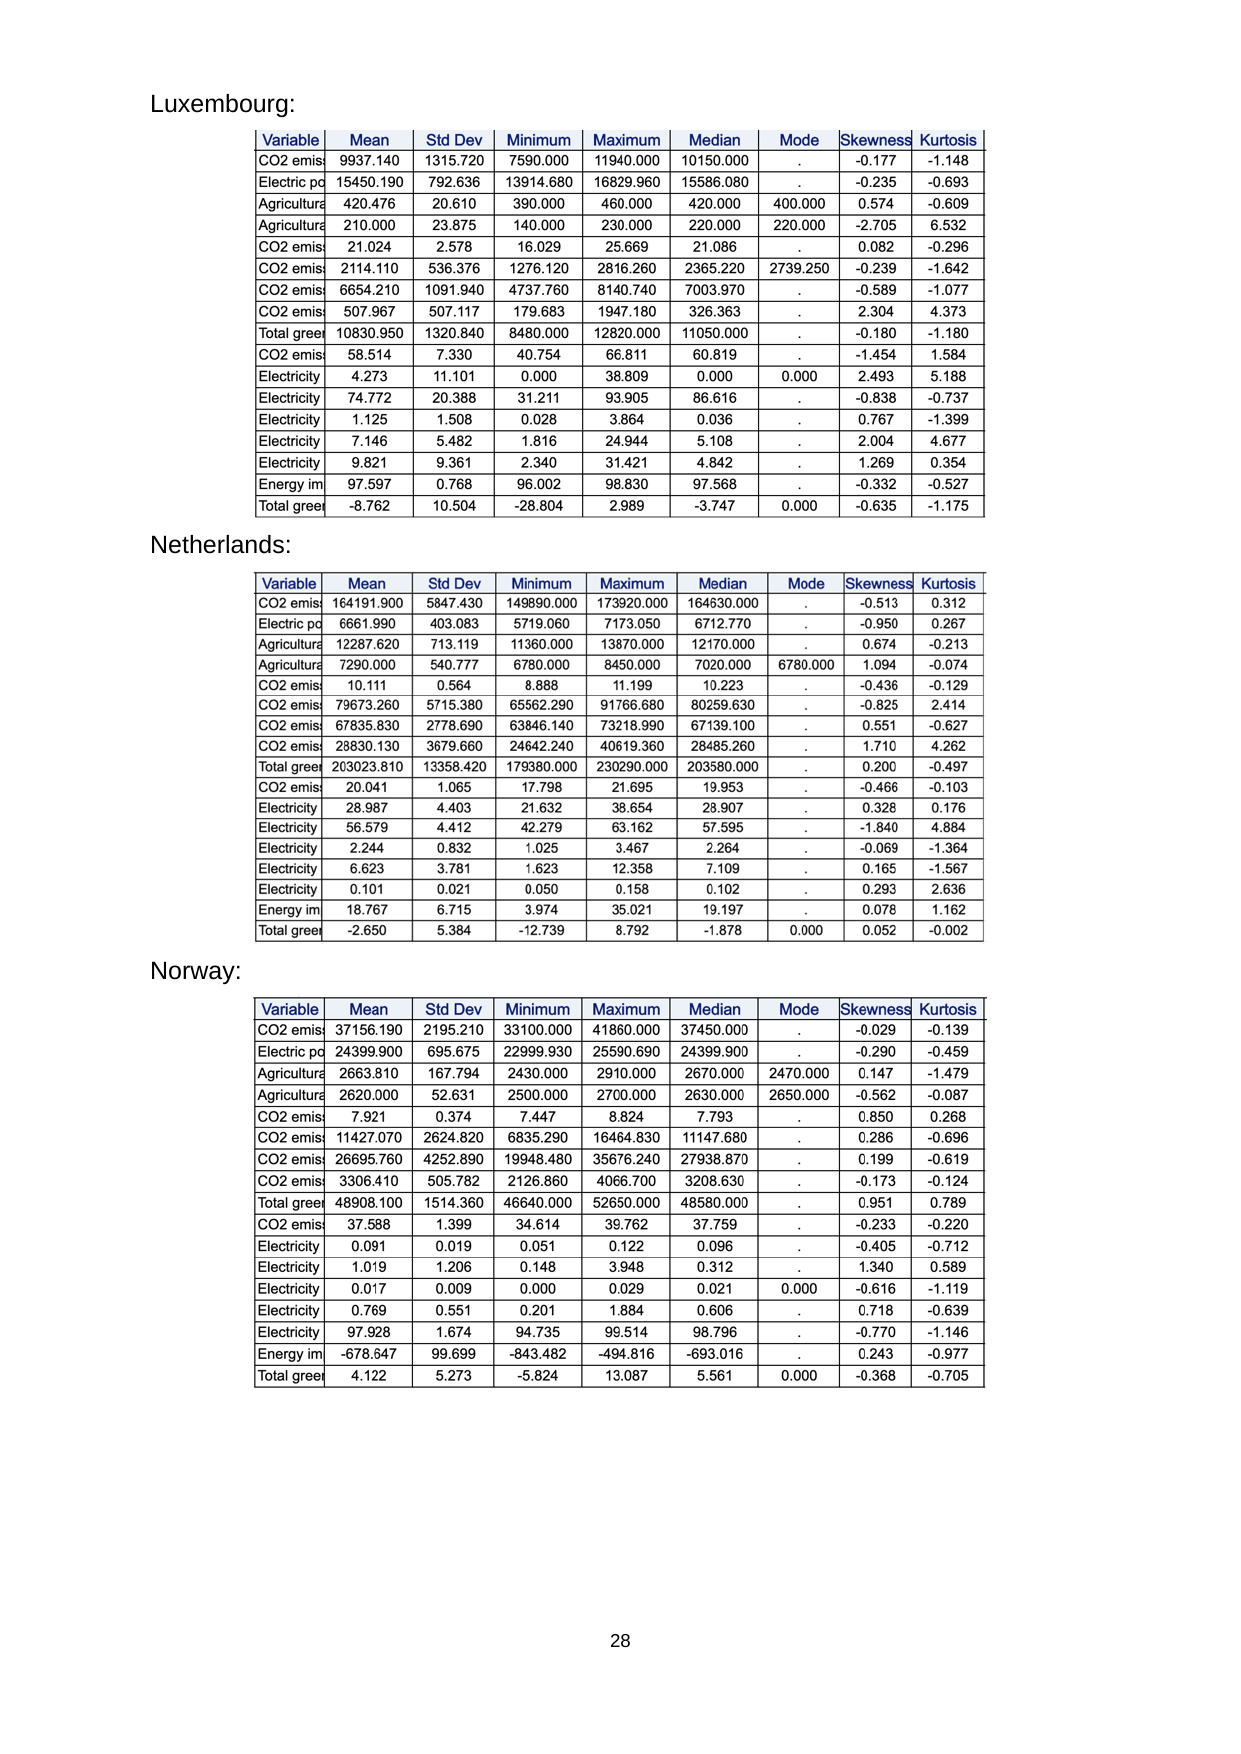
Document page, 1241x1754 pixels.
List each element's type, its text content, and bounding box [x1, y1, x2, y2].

text Norway: [150, 956, 1090, 984]
text Luxembourg: [150, 89, 1090, 117]
text Netherlands: [150, 531, 1090, 559]
picture [253, 571, 987, 944]
picture [254, 130, 987, 518]
picture [253, 996, 987, 1389]
